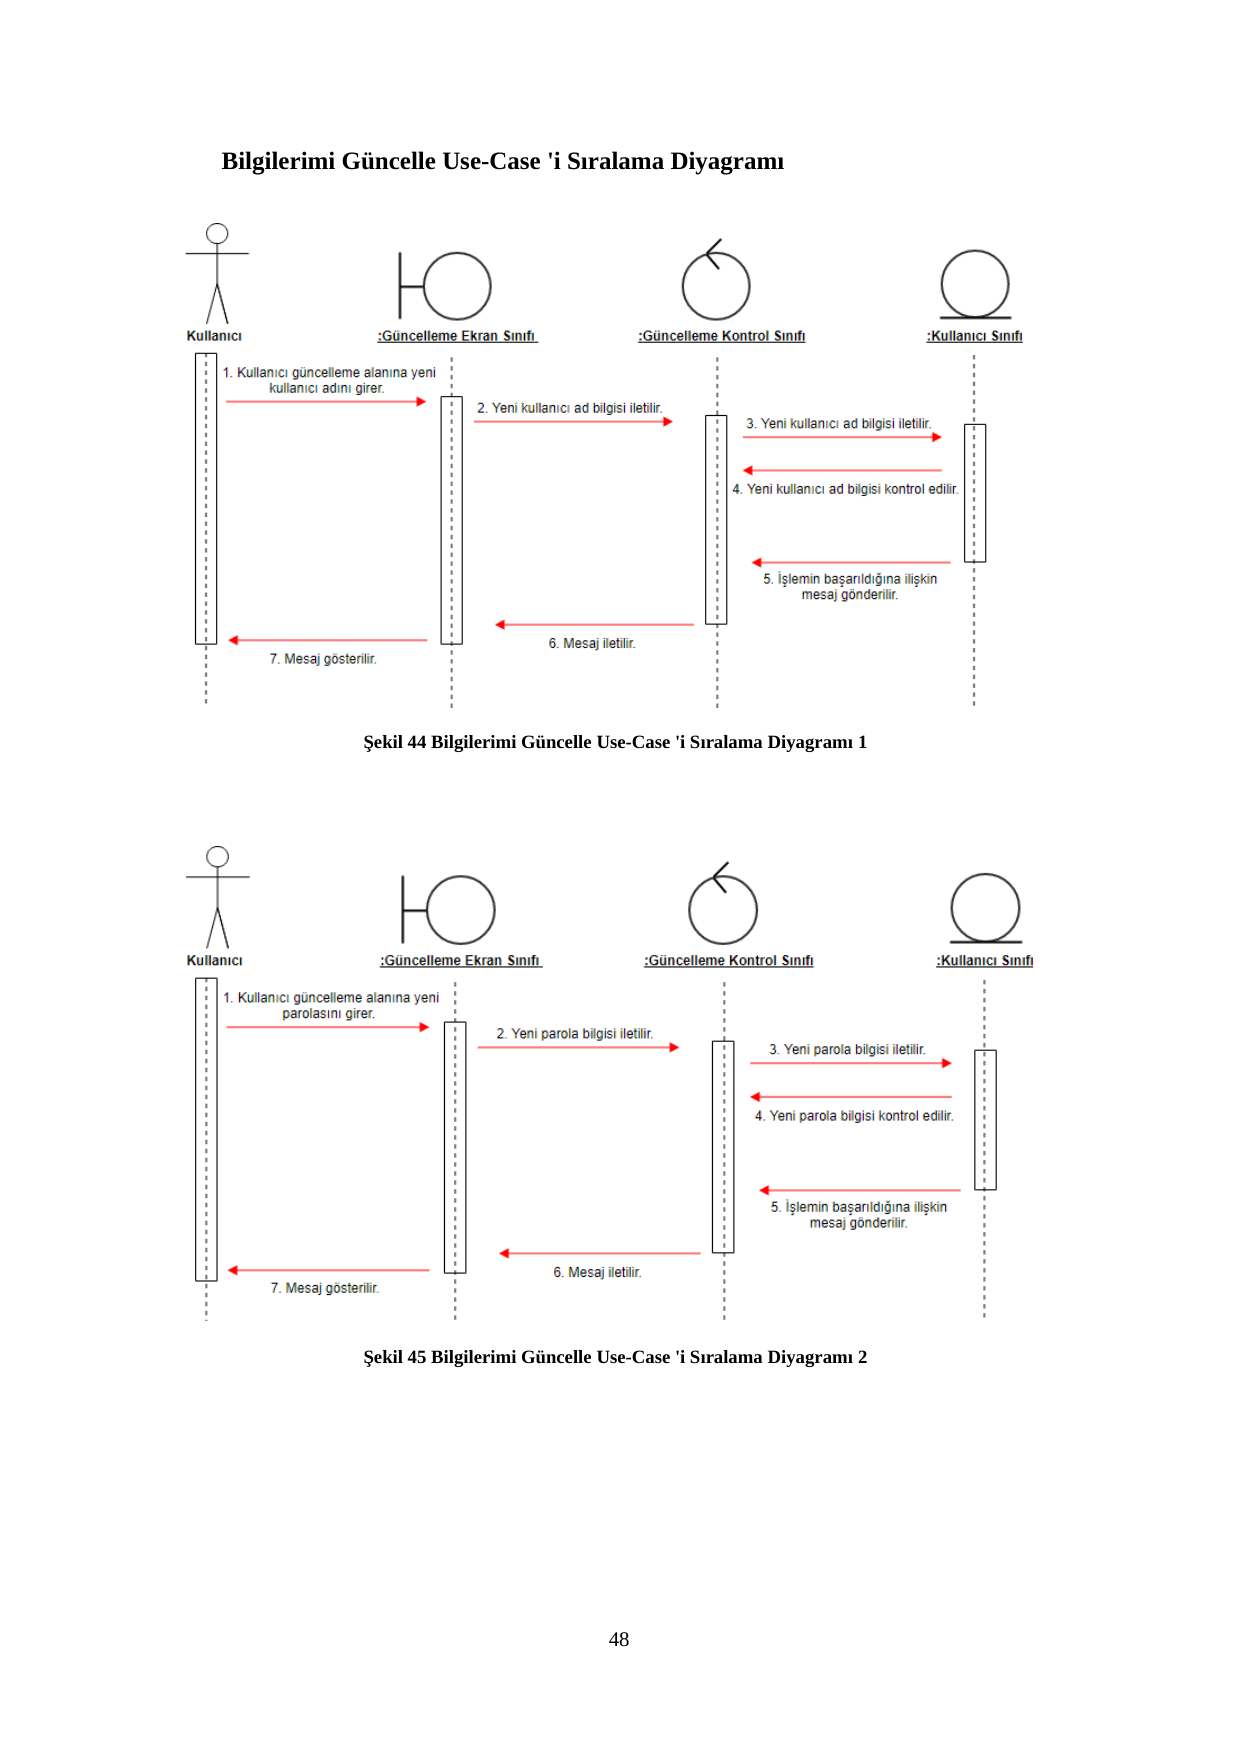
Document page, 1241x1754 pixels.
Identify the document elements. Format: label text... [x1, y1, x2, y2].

text Bilgilerimi Güncelle Use-Case 'i Sıralama Diyagramı [221, 146, 1105, 174]
text Şekil 45 Bilgilerimi Güncelle Use-Case 'i Sıralama Diyagramı 2 [363, 1346, 1105, 1367]
picture [185, 223, 1023, 708]
text Şekil 44 Bilgilerimi Güncelle Use-Case 'i Sıralama Diyagramı 1 [363, 242, 1105, 753]
picture [185, 846, 1034, 1321]
